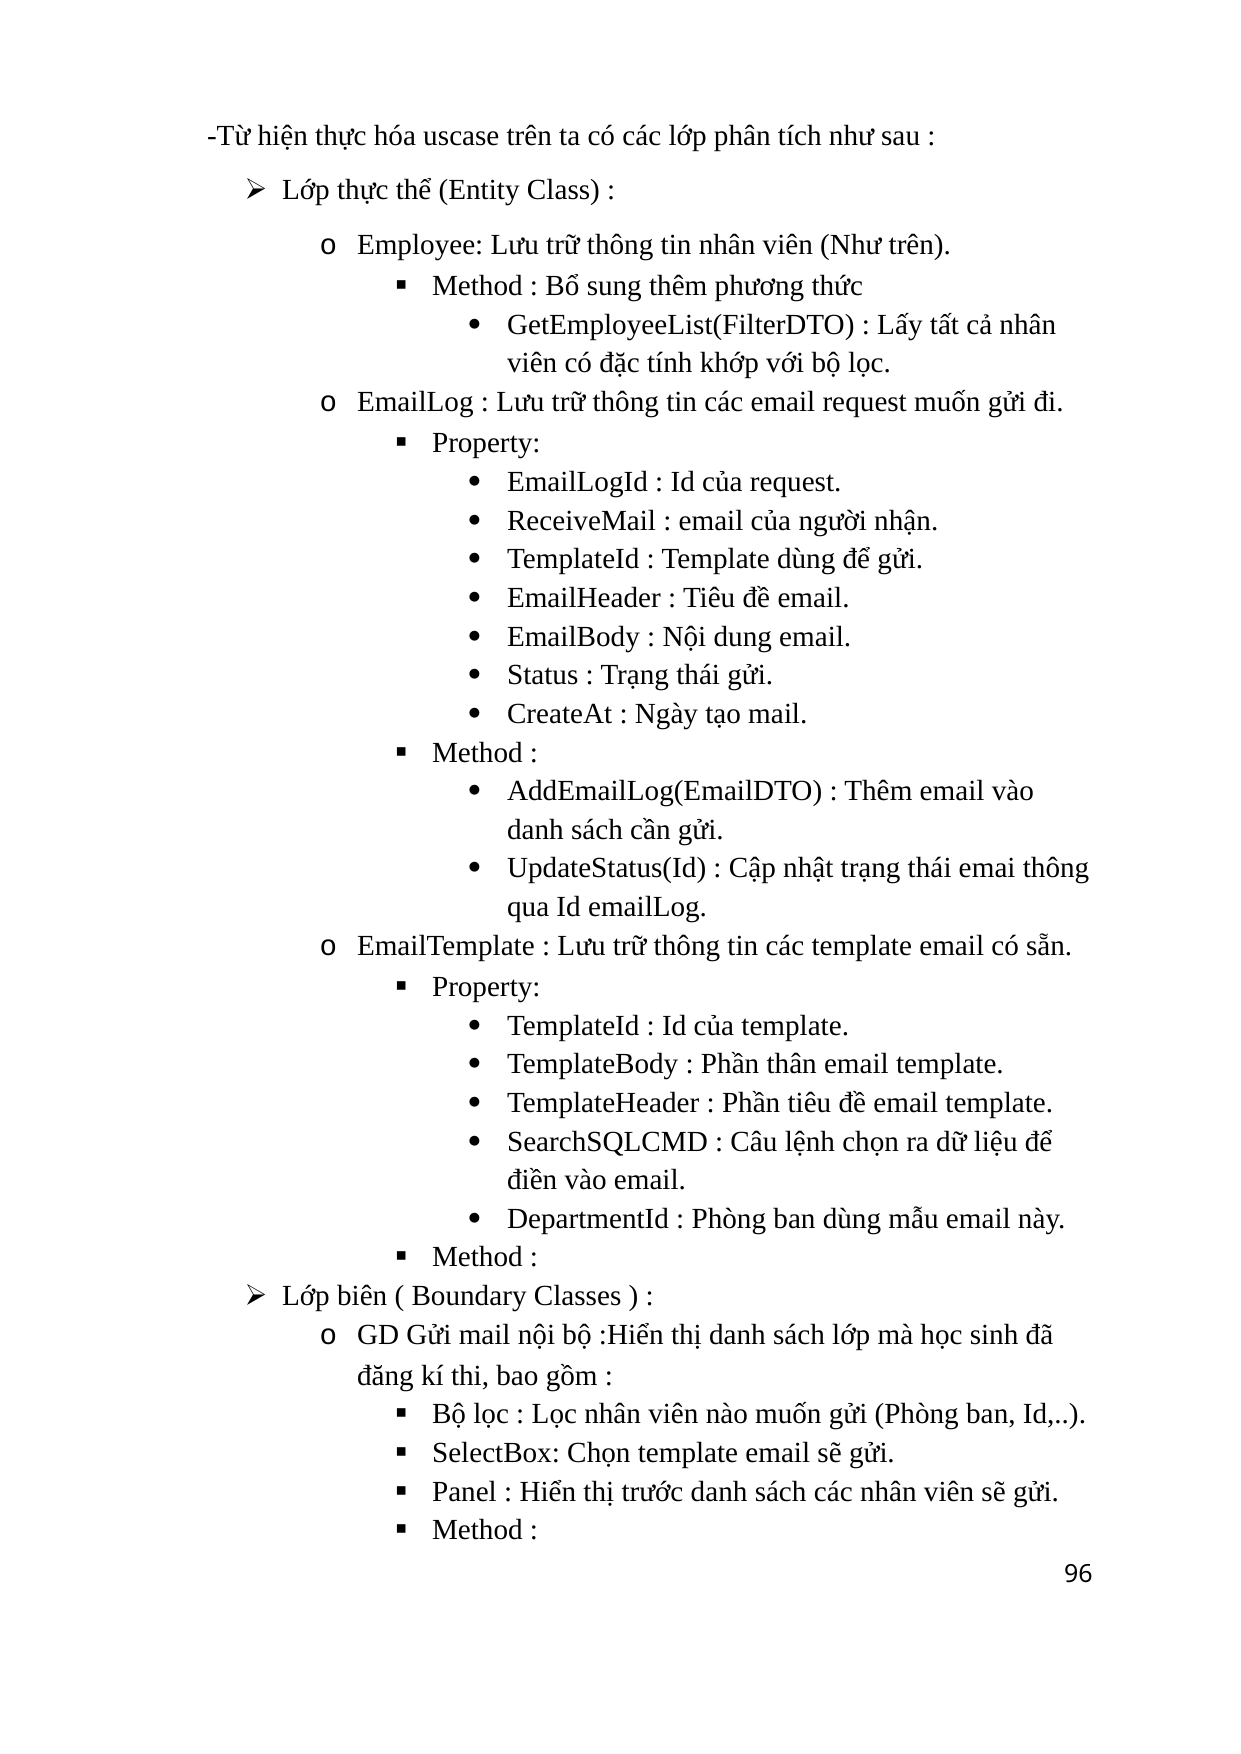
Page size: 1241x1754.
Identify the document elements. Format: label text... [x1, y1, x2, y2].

list CreateAt : Ngày tạo mail. [469, 696, 1092, 730]
list EmailHeader : Tiêu đề email. [469, 580, 1092, 614]
list TemplateHeader : Phần tiêu đề email template. [469, 1085, 1092, 1119]
list EmailLogId : Id của request. [469, 464, 1092, 498]
list ReceiveMail : email của người nhận. [469, 503, 1092, 536]
list Method : [394, 735, 1092, 768]
list Method : [394, 1512, 1092, 1546]
list TemplateId : Id của template. [469, 1008, 1092, 1041]
list Property: [394, 426, 1092, 459]
list Status : Trạng thái gửi. [469, 657, 1092, 691]
list TemplateId : Template dùng để gửi. [469, 541, 1092, 575]
list EmailTemplate : Lưu trữ thông tin các template email có sẵn. [319, 928, 1092, 964]
list Lớp biên ( Boundary Classes ) : [244, 1278, 1092, 1312]
list Bộ lọc : Lọc nhân viên nào muốn gửi (Phòng ban, Id,..). [394, 1396, 1092, 1430]
list GD Gửi mail nội bộ :Hiển thị danh sách lớp mà học sinh đã đăng kí thi, bao gồm : [319, 1317, 1092, 1391]
list SearchSQLCMD : Câu lệnh chọn ra dữ liệu để điền vào email. [469, 1124, 1092, 1196]
list EmailLog : Lưu trữ thông tin các email request muốn gửi đi. [319, 384, 1092, 420]
list Method : Bổ sung thêm phương thức [394, 268, 1092, 302]
list Employee: Lưu trữ thông tin nhân viên (Như trên). [319, 227, 1092, 263]
list SelectBox: Chọn template email sẽ gửi. [394, 1435, 1092, 1469]
list Property: [394, 969, 1092, 1003]
list AddEmailLog(EmailDTO) : Thêm email vào danh sách cần gửi. [469, 773, 1092, 846]
list GetEmployeeList(FilterDTO) : Lấy tất cả nhân viên có đặc tính khớp với bộ lọc. [469, 307, 1092, 379]
list UpdateStatus(Id) : Cập nhật trạng thái emai thông qua Id emailLog. [469, 851, 1092, 923]
list DepartmentId : Phòng ban dùng mẫu email này. [469, 1201, 1092, 1234]
list Method : [394, 1239, 1092, 1273]
list Lớp thực thể (Entity Class) : [244, 172, 1092, 206]
list TemplateBody : Phần thân email template. [469, 1046, 1092, 1080]
list Panel : Hiển thị trước danh sách các nhân viên sẽ gửi. [394, 1474, 1092, 1507]
text -Từ hiện thực hóa uscase trên ta có các lớp phân tích như sau : [207, 118, 1092, 152]
list EmailBody : Nội dung email. [469, 619, 1092, 652]
